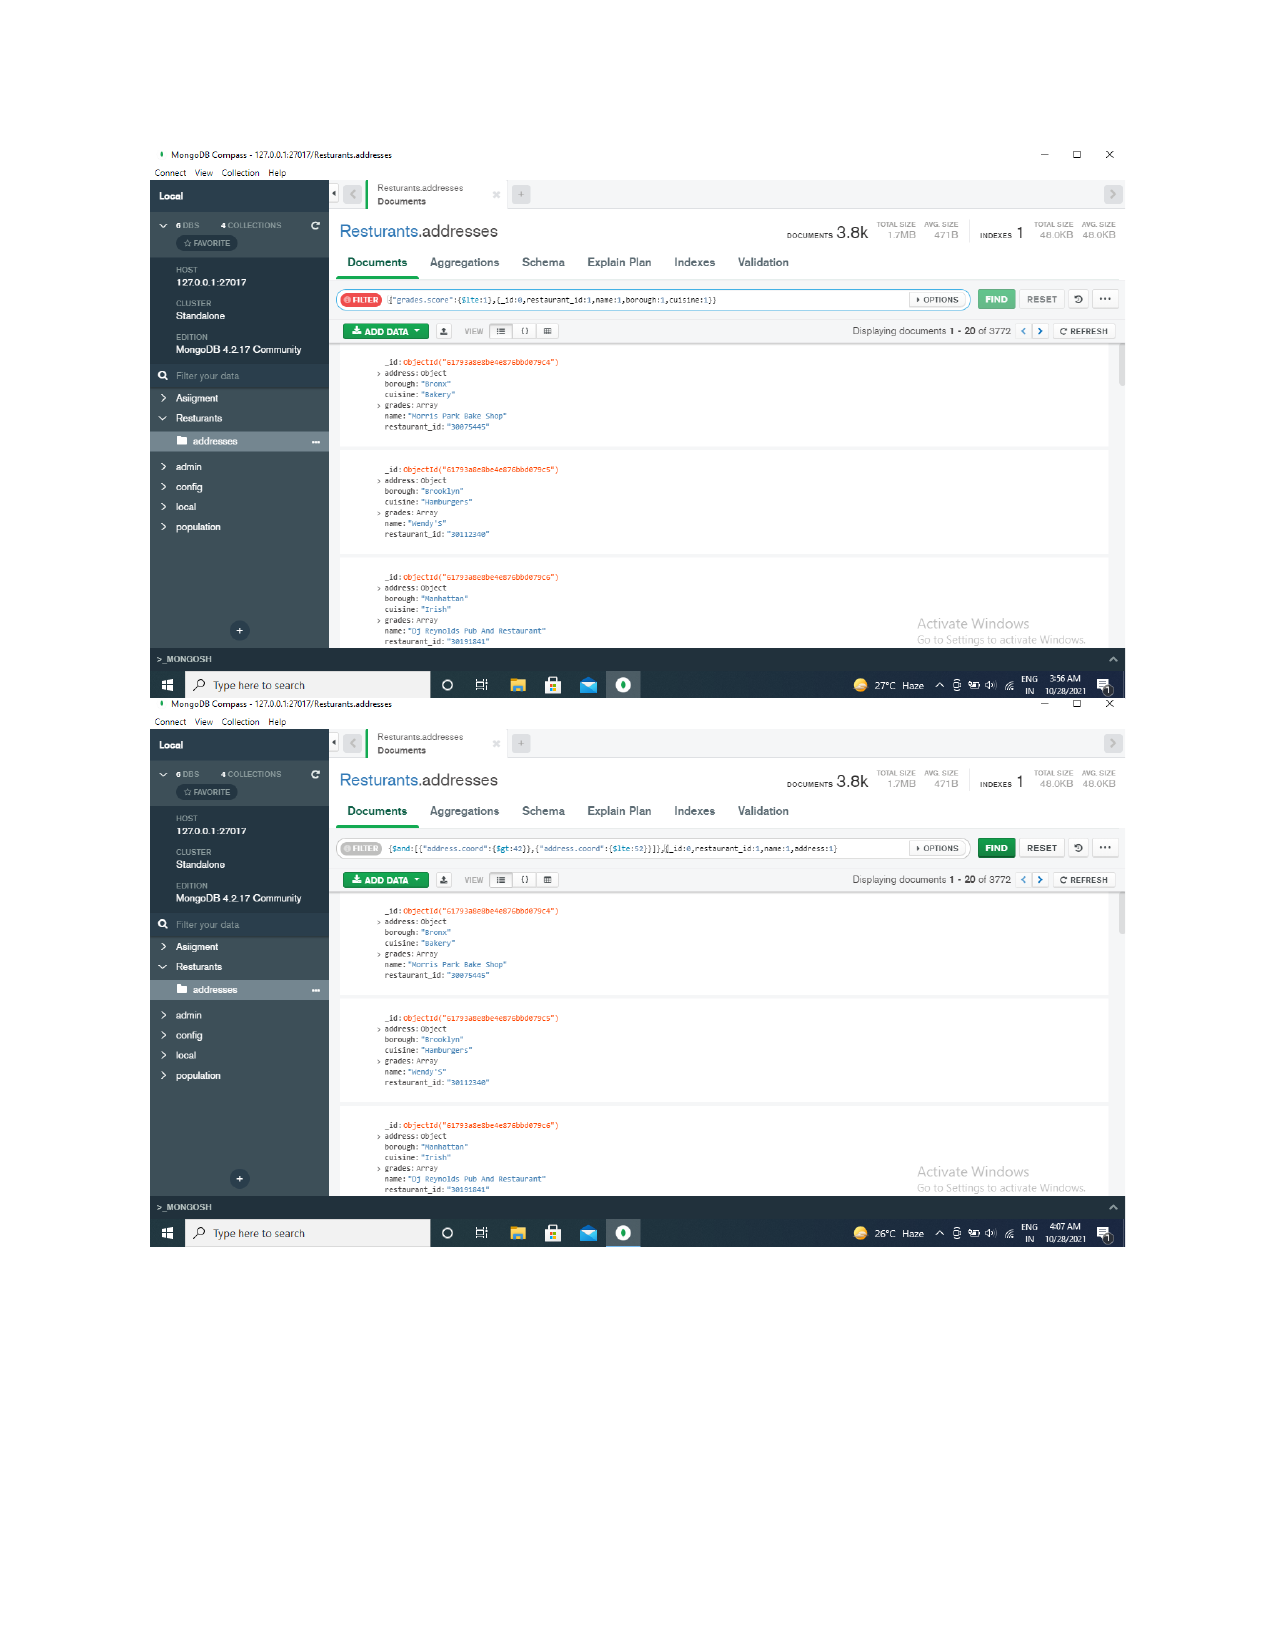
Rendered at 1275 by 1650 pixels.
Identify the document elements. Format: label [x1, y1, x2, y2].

picture [150, 150, 1125, 1247]
